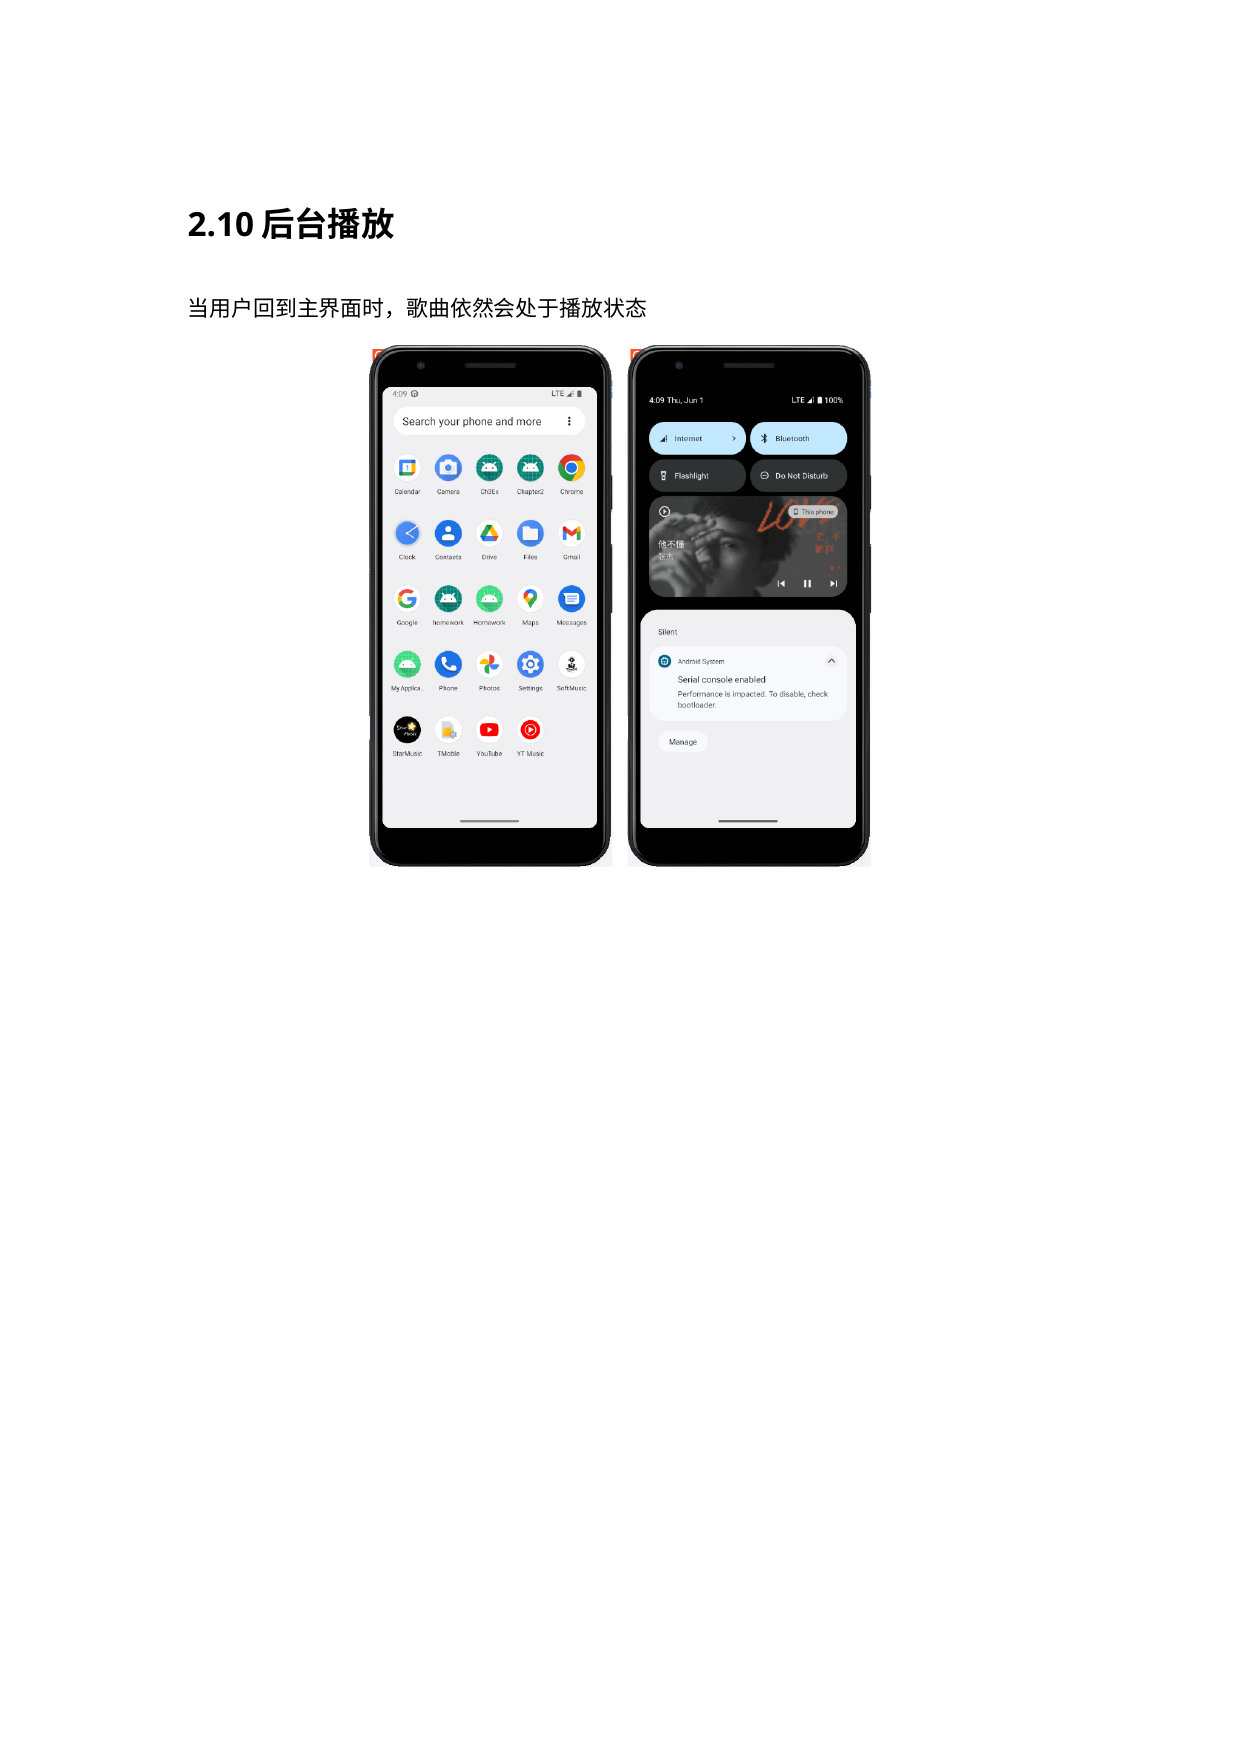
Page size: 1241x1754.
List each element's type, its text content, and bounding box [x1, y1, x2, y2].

picture [369, 345, 613, 867]
picture [627, 345, 872, 867]
text 当用户回到主界面时，歌曲依然会处于播放状态 [187, 291, 1053, 323]
subtitle 2.10后台播放 [187, 189, 1053, 254]
